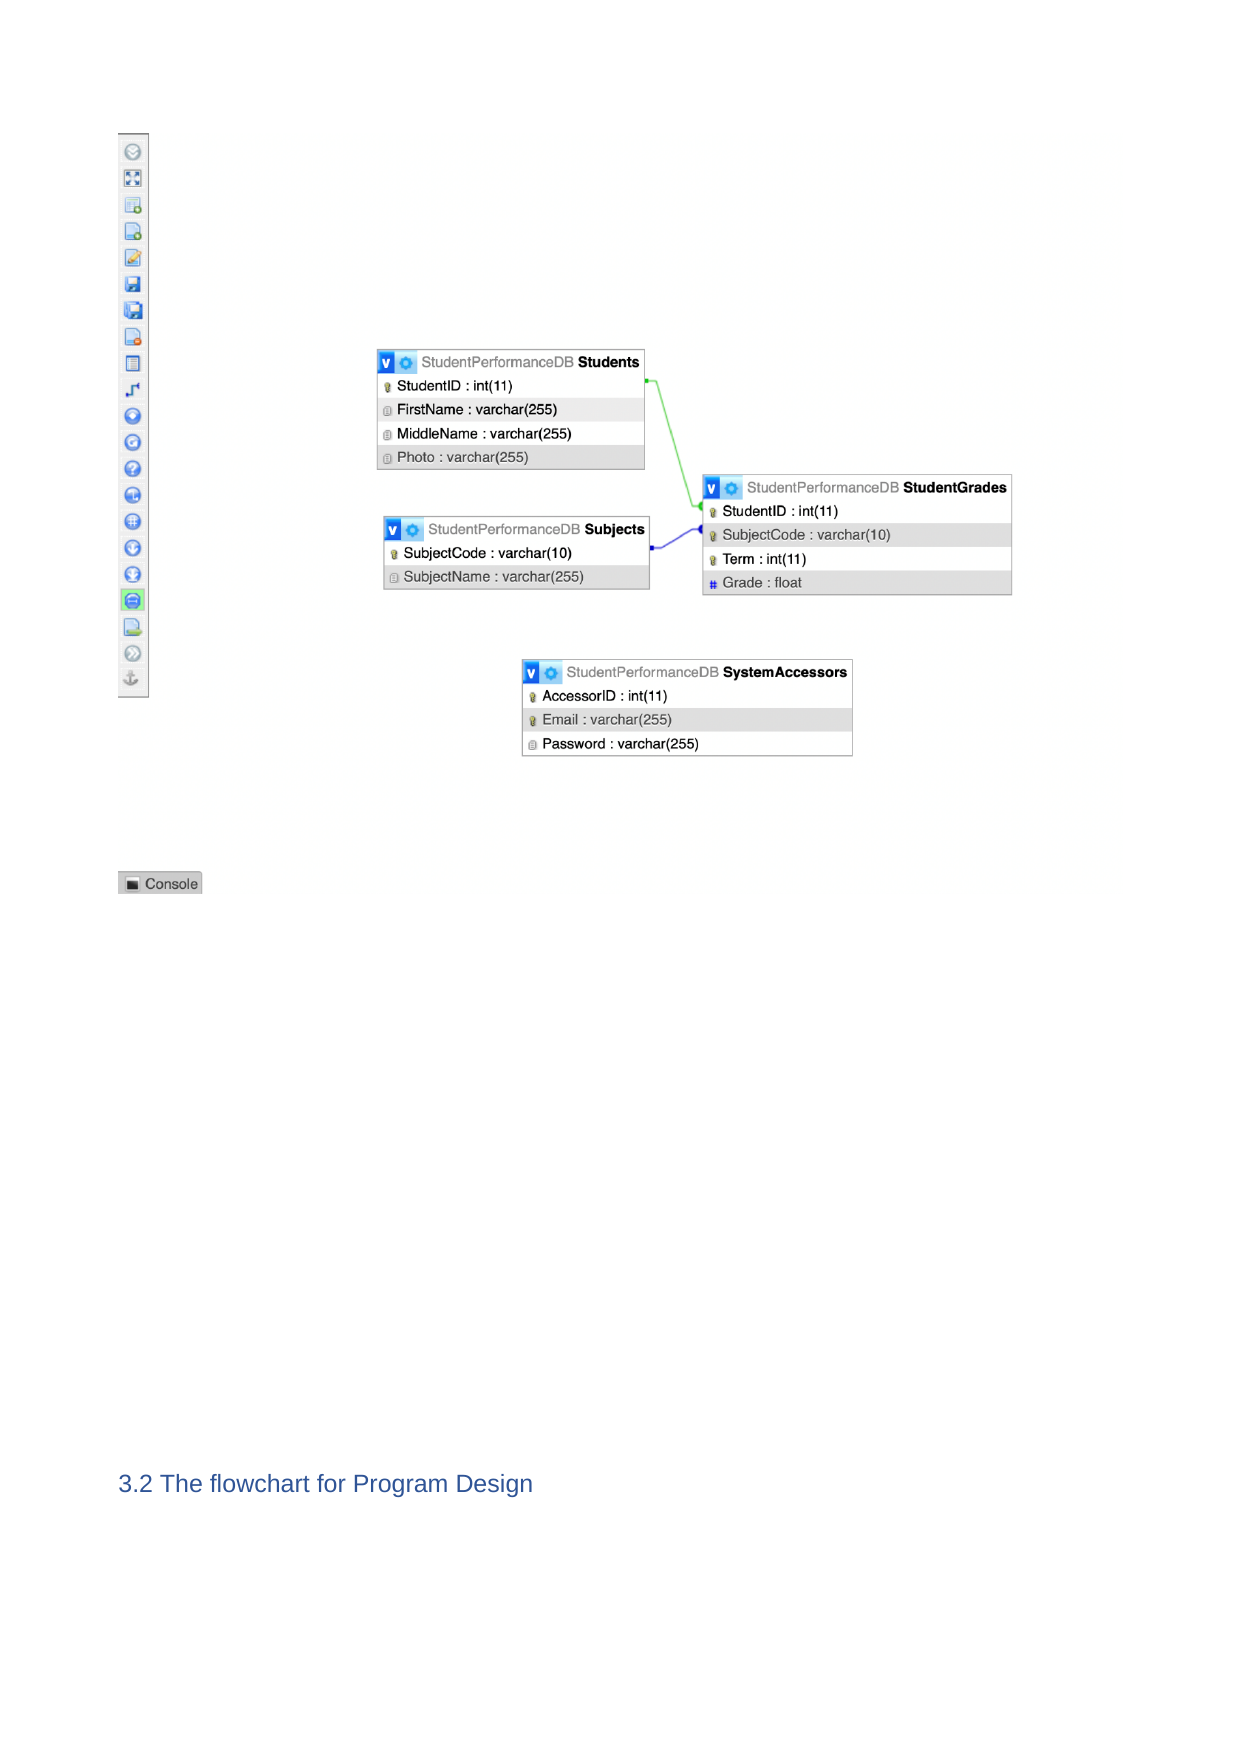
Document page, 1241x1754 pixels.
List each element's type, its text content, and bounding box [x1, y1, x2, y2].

subtitle 3.2 The flowchart for Program Design [118, 1469, 1122, 1498]
picture [118, 133, 1123, 894]
